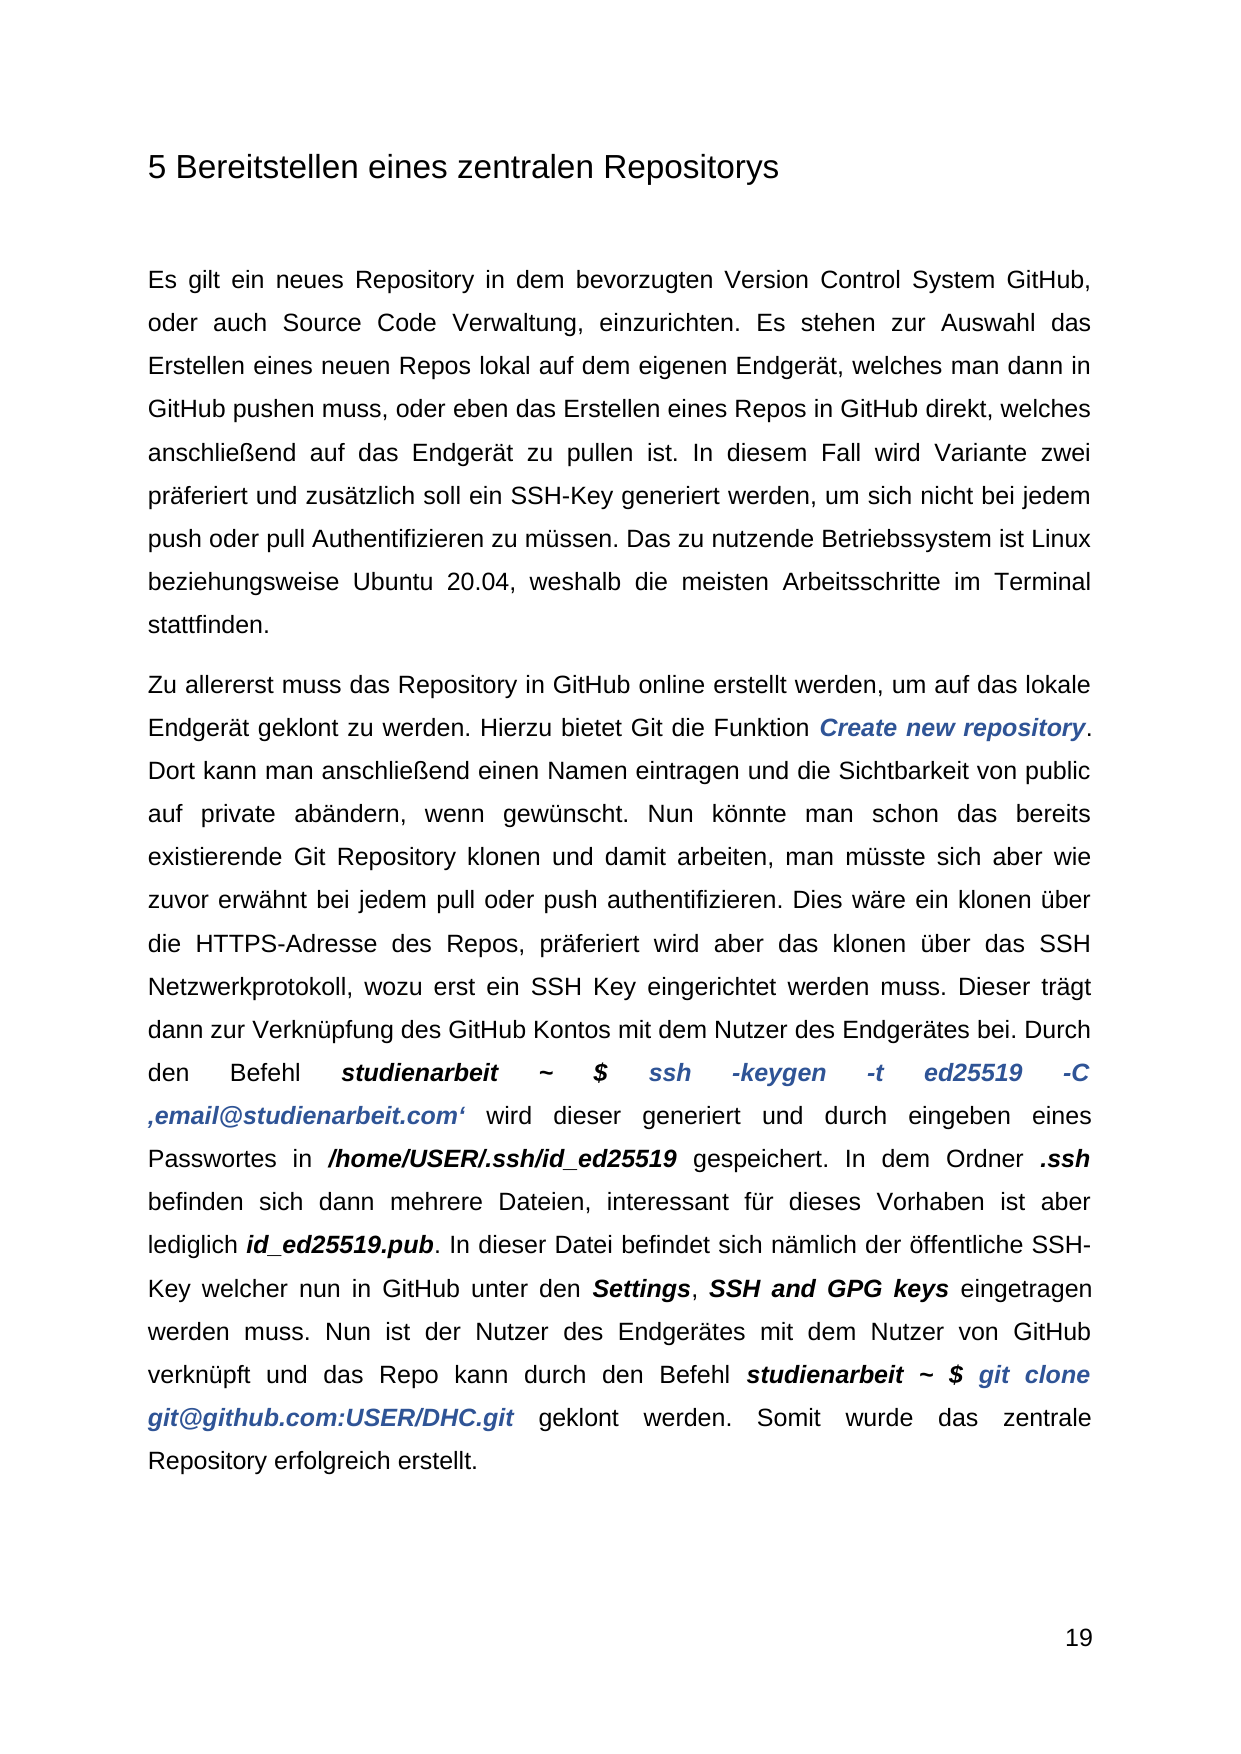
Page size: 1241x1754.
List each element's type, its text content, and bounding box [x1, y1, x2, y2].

subtitle 5 Bereitstellen eines zentralen Repositorys [148, 148, 1093, 186]
text Zu allererst muss das Repository in GitHub online erstellt werden, um auf das lokale Endgerät geklont zu werden. Hierzu bietet Git die Funktion Create new repository. Dort kann man anschließend einen Namen eintragen und die Sichtbarkeit von public auf private abändern, wenn gewünscht. Nun könnte man schon das bereits existierende Git Repository klonen und damit arbeiten, man müsste sich aber wie zuvor erwähnt bei jedem pull oder push authentifizieren. Dies wäre ein klonen über die HTTPS-Adresse des Repos, präferiert wird aber das klonen über das SSH Netzwerkprotokoll, wozu erst ein SSH Key eingerichtet werden muss. Dieser trägt dann zur Verknüpfung des GitHub Kontos mit dem Nutzer des Endgerätes bei. Durch den Befehl studienarbeit ~ $ ssh -keygen -t ed25519 -C ‚email@studienarbeit.com‘ wird dieser generiert und durch eingeben eines Passwortes in /home/USER/.ssh/id_ed25519 gespeichert. In dem Ordner .ssh befinden sich dann mehrere Dateien, interessant für dieses Vorhaben ist aber lediglich id_ed25519.pub. In dieser Datei befindet sich nämlich der öffentliche SSH-Key welcher nun in GitHub unter den Settings, SSH and GPG keys eingetragen werden muss. Nun ist der Nutzer des Endgerätes mit dem Nutzer von GitHub verknüpft und das Repo kann durch den Befehl studienarbeit ~ $ git clone git@github.com:USER/DHC.git geklont werden. Somit wurde das zentrale Repository erfolgreich erstellt. [148, 670, 1093, 1475]
text Es gilt ein neues Repository in dem bevorzugten Version Control System GitHub, oder auch Source Code Verwaltung, einzurichten. Es stehen zur Auswahl das Erstellen eines neuen Repos lokal auf dem eigenen Endgerät, welches man dann in GitHub pushen muss, oder eben das Erstellen eines Repos in GitHub direkt, welches anschließend auf das Endgerät zu pullen ist. In diesem Fall wird Variante zwei präferiert und zusätzlich soll ein SSH-Key generiert werden, um sich nicht bei jedem push oder pull Authentifizieren zu müssen. Das zu nutzende Betriebssystem ist Linux beziehungsweise Ubuntu 20.04, weshalb die meisten Arbeitsschritte im Terminal stattfinden. [148, 265, 1093, 639]
